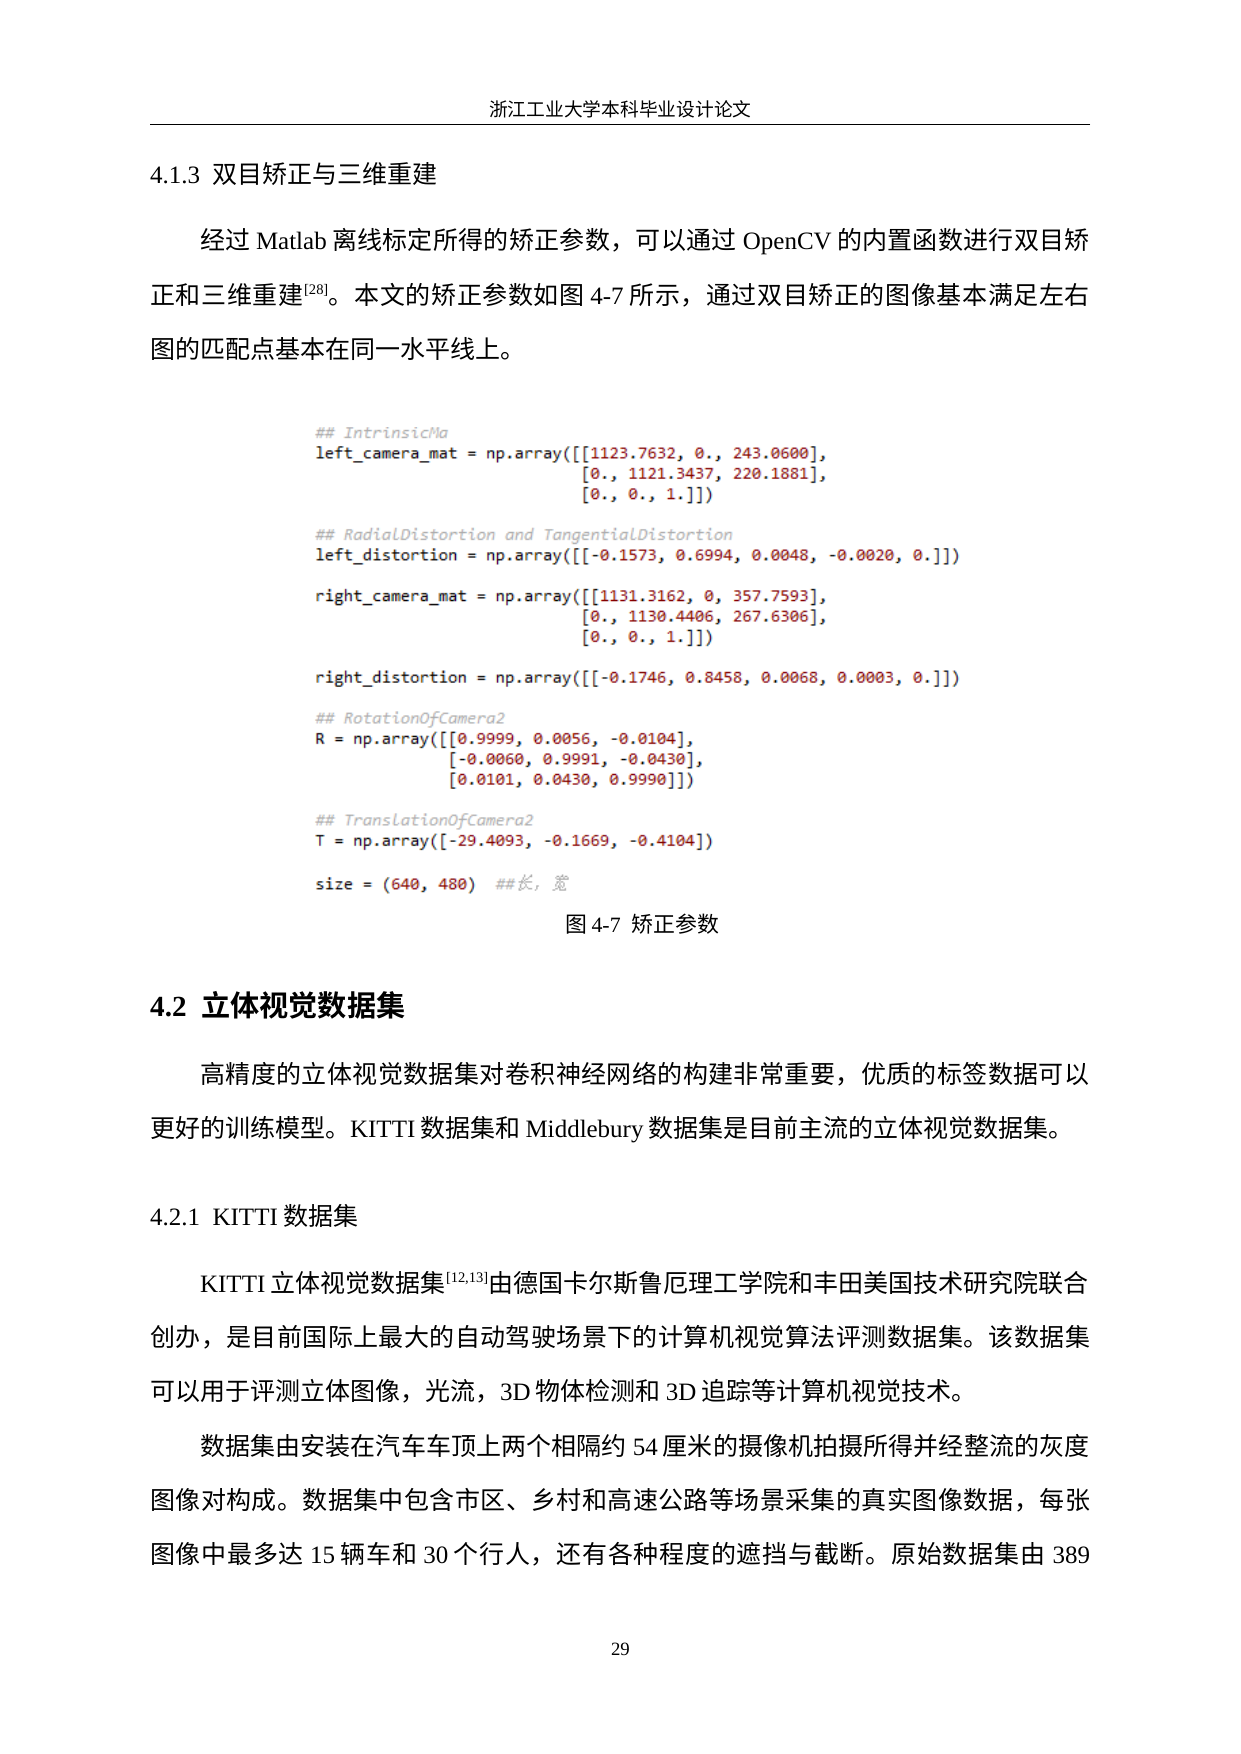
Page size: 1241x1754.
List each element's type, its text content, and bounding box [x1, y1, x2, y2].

picture [314, 427, 977, 895]
subtitle 4.2.1 KITTI数据集 [150, 1192, 1090, 1234]
text KITTI立体视觉数据集[12,13]由德国卡尔斯鲁厄理工学院和丰田美国技术研究院联合创办，是目前国际上最大的自动驾驶场景下的计算机视觉算法评测数据集。该数据集可以用于评测立体图像，光流，3D物体检测和3D追踪等计算机视觉技术。 [150, 1263, 1090, 1408]
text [150, 1426, 1090, 1571]
text 高精度的立体视觉数据集对卷积神经网络的构建非常重要，优质的标签数据可以更好的训练模型。KITTI数据集和Middlebury数据集是目前主流的立体视觉数据集。 [150, 1054, 1090, 1145]
subtitle 4.2 立体视觉数据集 [150, 983, 1090, 1025]
subtitle 4.1.3 双目矫正与三维重建 [150, 150, 1090, 192]
text 经过Matlab离线标定所得的矫正参数，可以通过OpenCV的内置函数进行双目矫正和三维重建[28]。本文的矫正参数如图4-7所示，通过双目矫正的图像基本满足左右图的匹配点基本在同一水平线上。 [150, 221, 1090, 366]
text 图4-7 矫正参数 [150, 907, 1090, 938]
